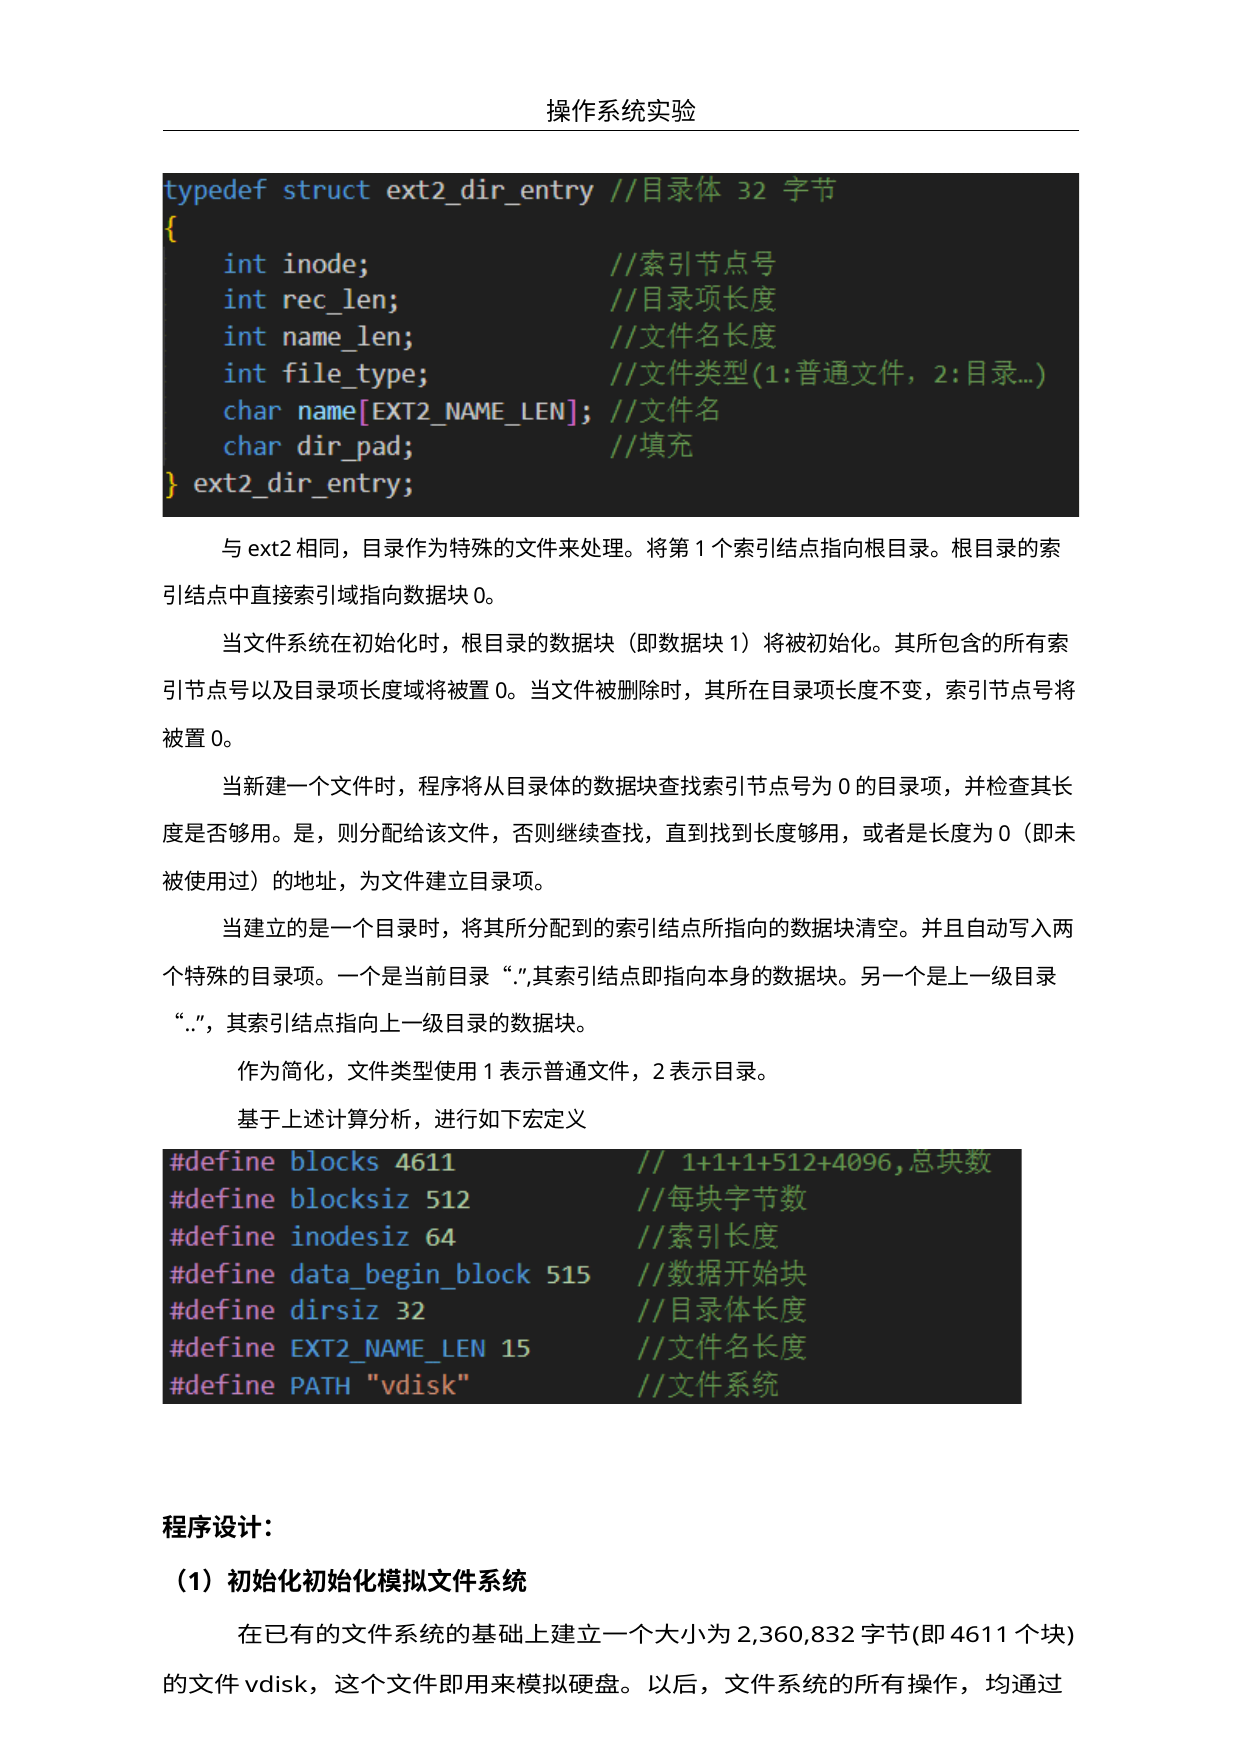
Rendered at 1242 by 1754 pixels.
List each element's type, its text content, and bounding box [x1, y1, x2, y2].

picture [162, 1149, 1022, 1404]
text 作为简化，文件类型使用1表示普通文件，2表示目录。 [162, 1054, 1081, 1086]
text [162, 1616, 1081, 1699]
text 当新建一个文件时，程序将从目录体的数据块查找索引节点号为0的目录项，并检查其长度是否够用。是，则分配给该文件，否则继续查找，直到找到长度够用，或者是长度为0（即未被使用过）的地址，为文件建立目录项。 [162, 769, 1081, 896]
text 与ext2相同，目录作为特殊的文件来处理。将第1个索引结点指向根目录。根目录的索引结点中直接索引域指向数据块0。 [162, 531, 1081, 610]
text 程序设计： [162, 1507, 1081, 1543]
text （1）初始化初始化模拟文件系统 [162, 1562, 1081, 1598]
picture [162, 173, 1080, 517]
text 当文件系统在初始化时，根目录的数据块（即数据块1）将被初始化。其所包含的所有索引节点号以及目录项长度域将被置0。当文件被删除时，其所在目录项长度不变，索引节点号将被置0。 [162, 626, 1081, 753]
text 基于上述计算分析，进行如下宏定义 [162, 1102, 1081, 1133]
text 当建立的是一个目录时，将其所分配到的索引结点所指向的数据块清空。并且自动写入两个特殊的目录项。一个是当前目录“.”,其索引结点即指向本身的数据块。另一个是上一级目录“..”，其索引结点指向上一级目录的数据块。 [162, 911, 1081, 1038]
